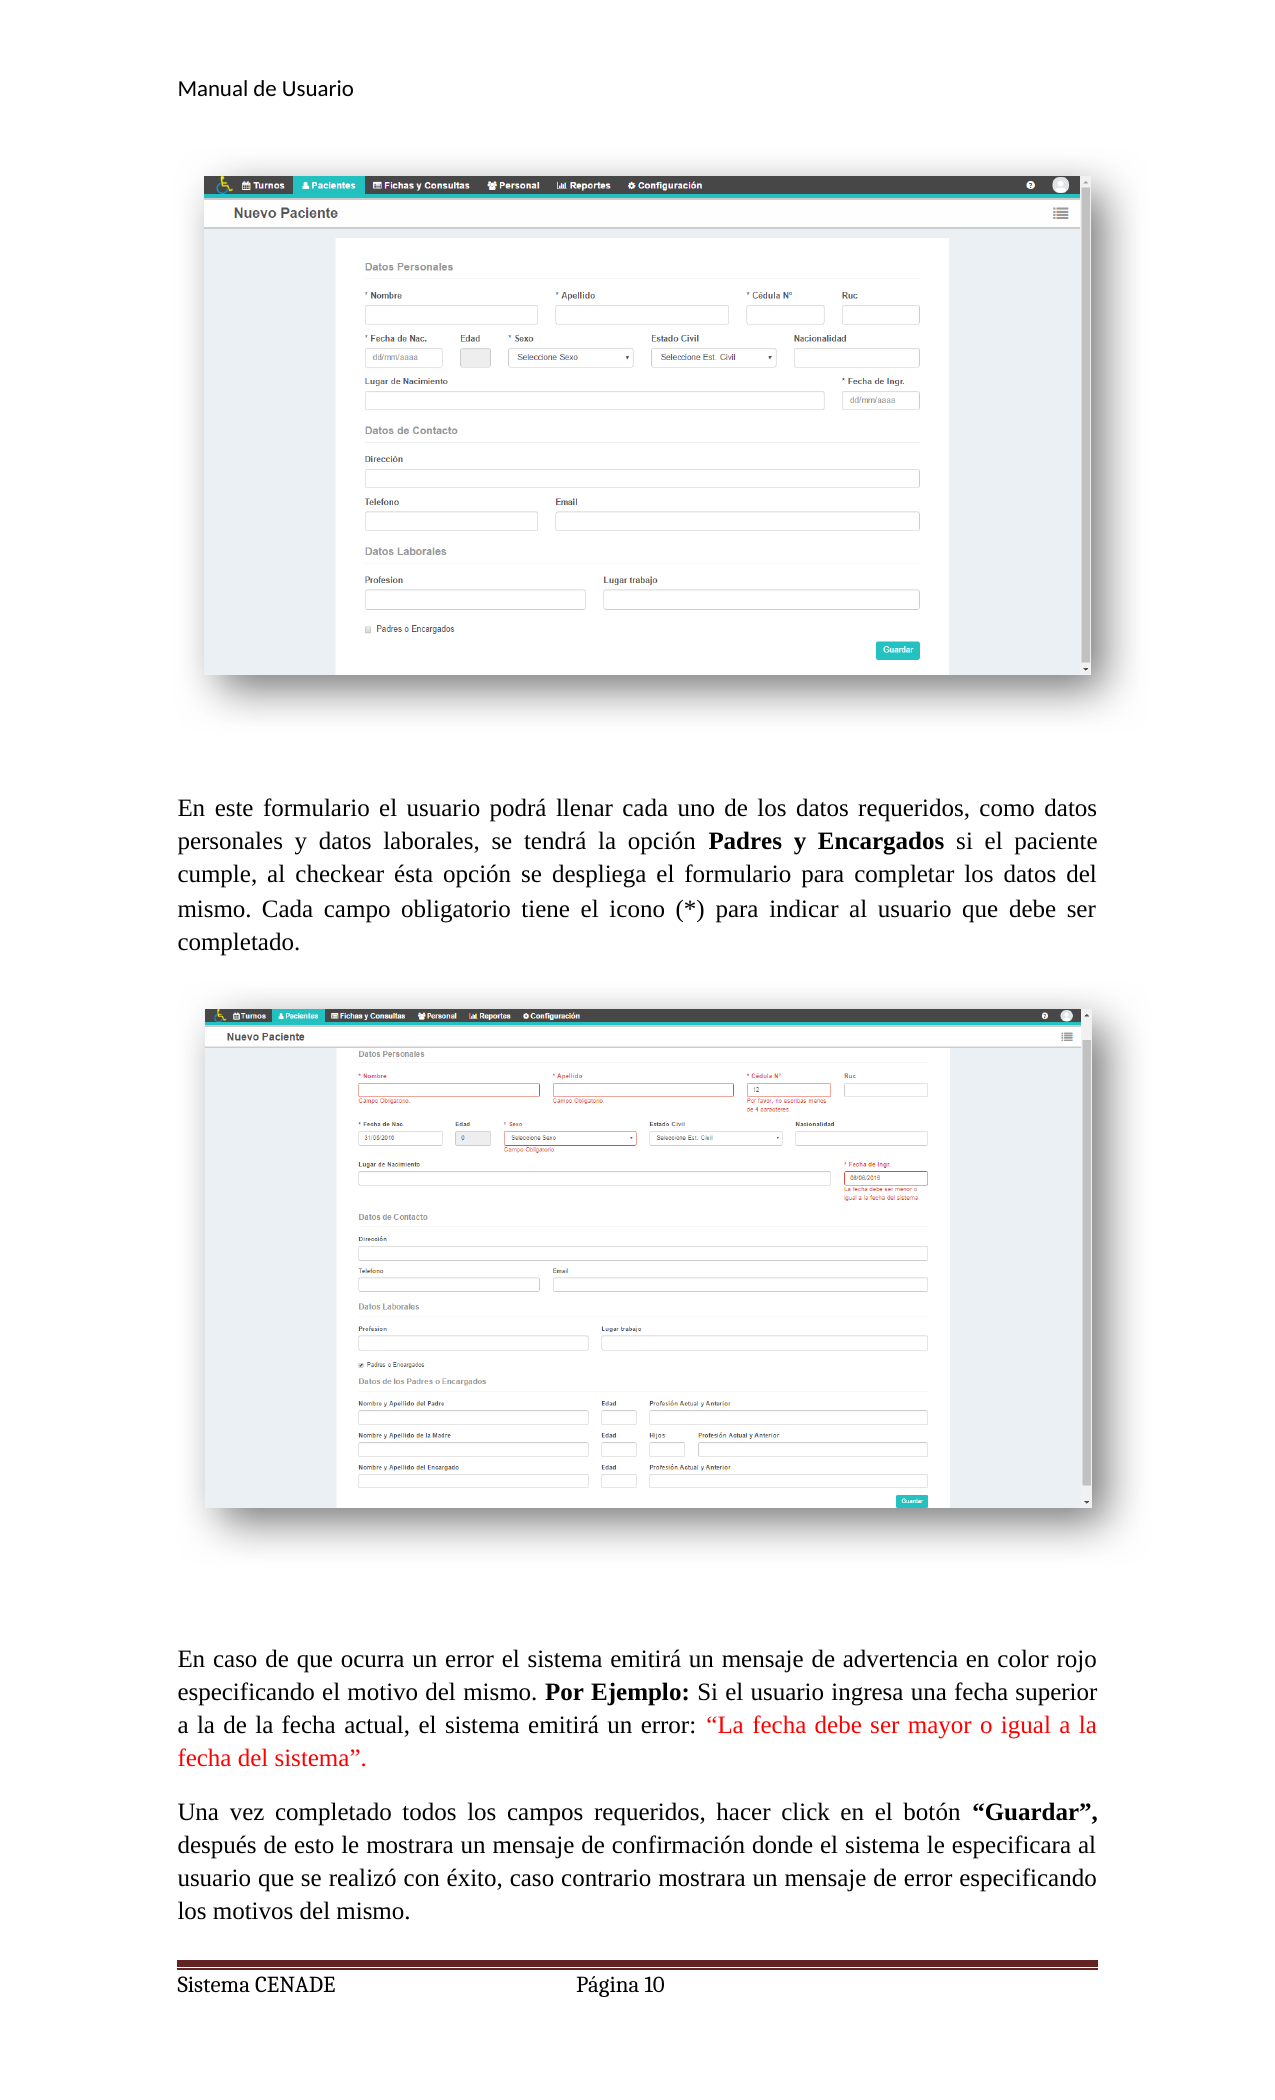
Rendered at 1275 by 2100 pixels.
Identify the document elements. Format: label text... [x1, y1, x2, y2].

picture [205, 1009, 1092, 1508]
picture [204, 176, 1091, 675]
text En este formulario el usuario podrá llenar cada uno de los datos requeridos, como datos personales y datos laborales, se tendrá la opción Padres y Encargados si el paciente cumple, al checkear ésta opción se despliega el formulario para completar los datos del mismo. Cada campo obligatorio tiene el icono (*) para indicar al usuario que debe ser completado. [177, 793, 1098, 956]
text En caso de que ocurra un error el sistema emitirá un mensaje de advertencia en color rojo especificando el motivo del mismo. Por Ejemplo: Si el usuario ingresa una fecha superior a la de la fecha actual, el sistema emitirá un error: “La fecha debe ser mayor o igual a la fecha del sistema”. [177, 1644, 1098, 1772]
text Una vez completado todos los campos requeridos, hacer click en el botón “Guardar”, después de esto le mostrara un mensaje de confirmación donde el sistema le especificara al usuario que se realizó con éxito, caso contrario mostrara un mensaje de error especificando los motivos del mismo. [177, 1797, 1098, 1924]
